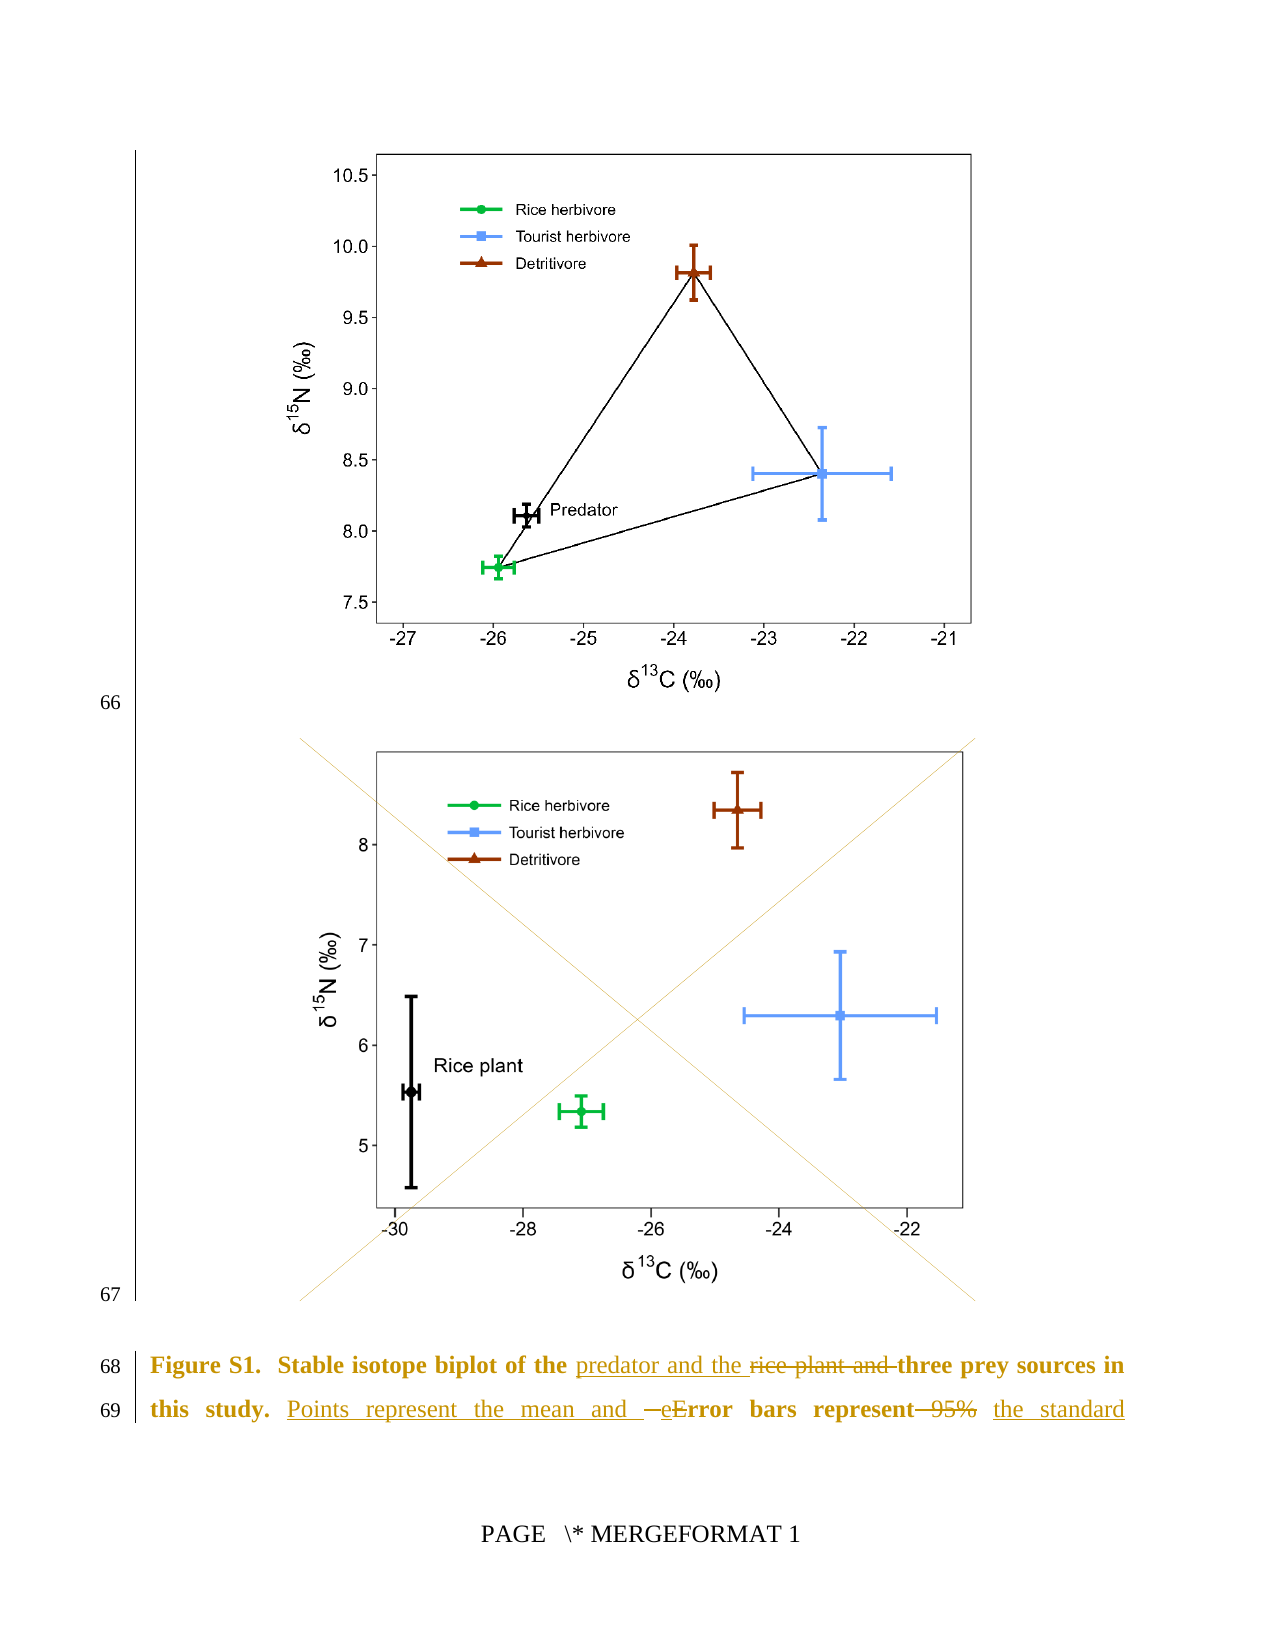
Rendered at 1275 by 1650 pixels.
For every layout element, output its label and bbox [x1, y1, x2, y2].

picture [639, 739, 976, 1300]
picture [302, 738, 973, 1018]
picture [302, 1021, 973, 1301]
text [150, 1351, 1125, 1422]
picture [299, 739, 636, 1300]
picture [273, 150, 1002, 710]
